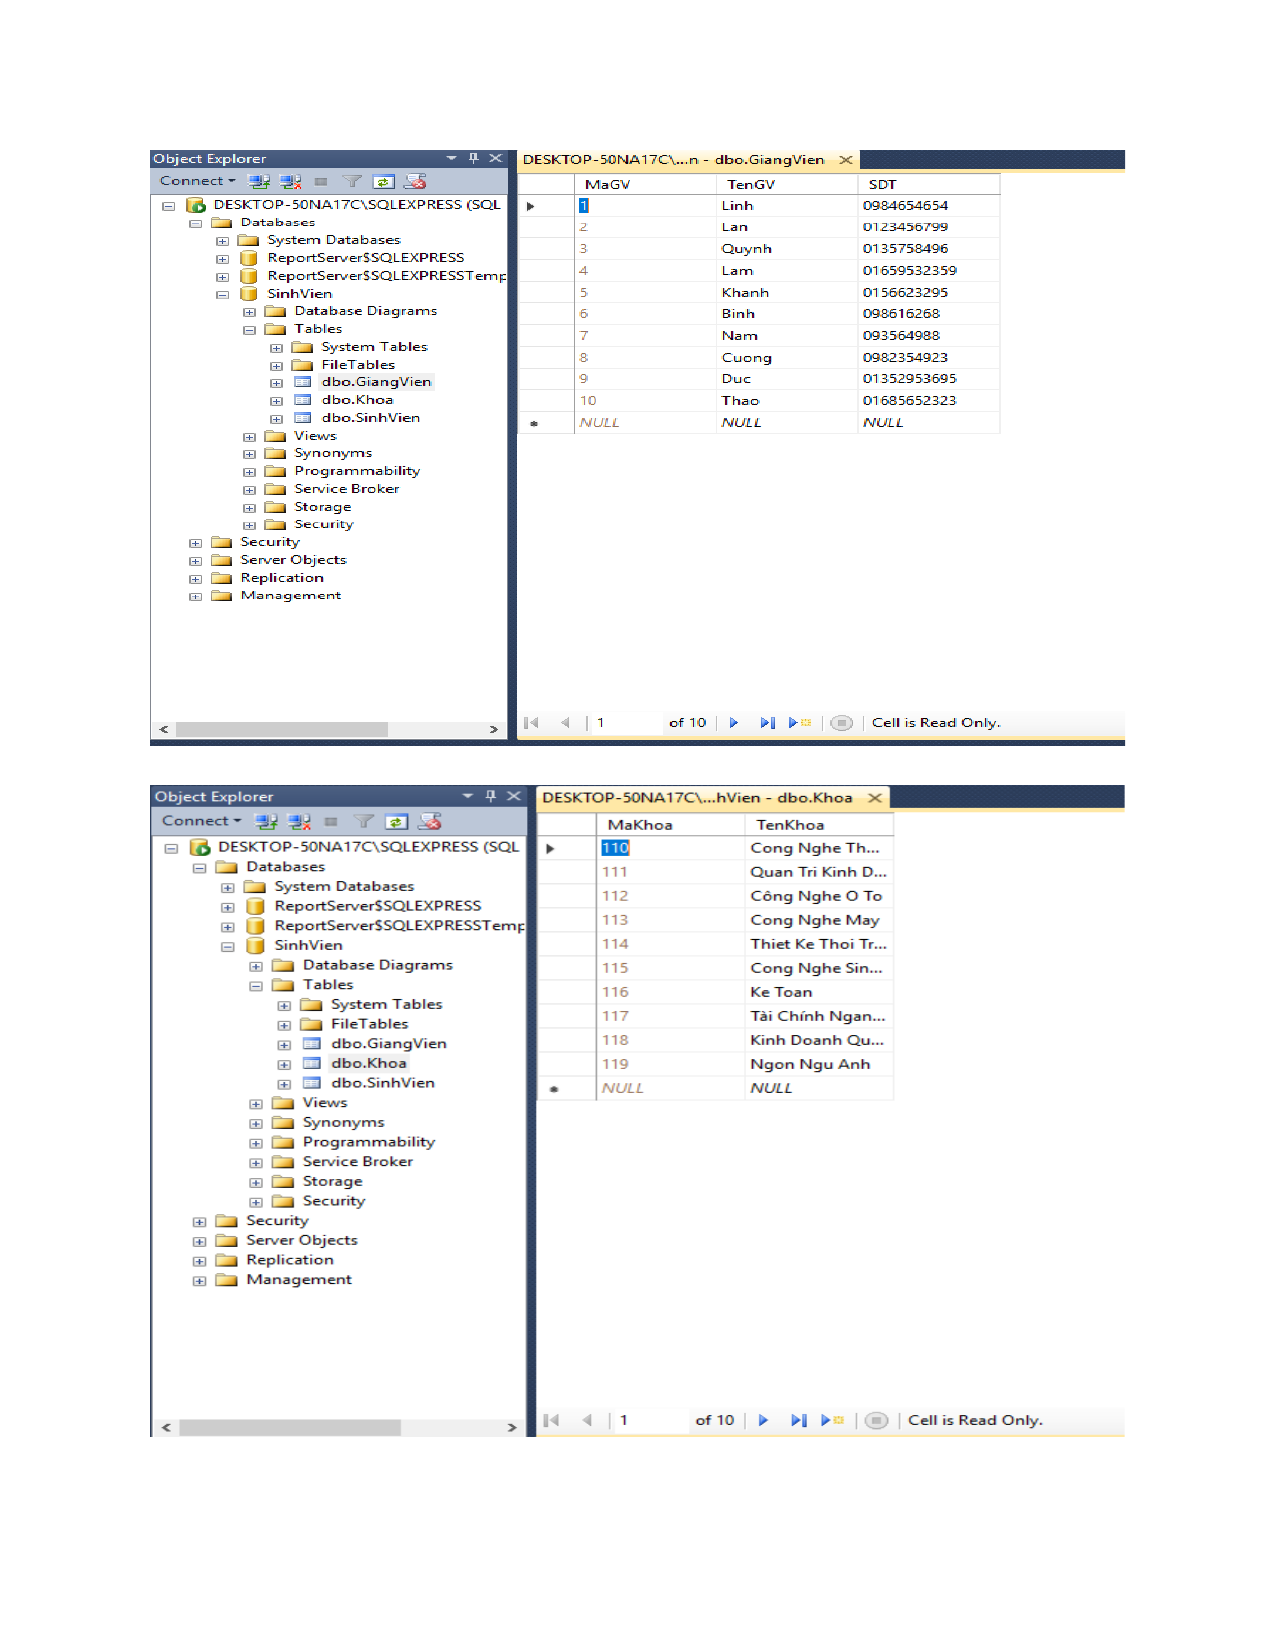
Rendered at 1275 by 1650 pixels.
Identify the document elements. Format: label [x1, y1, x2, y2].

picture [150, 785, 1125, 1437]
picture [150, 150, 1125, 746]
